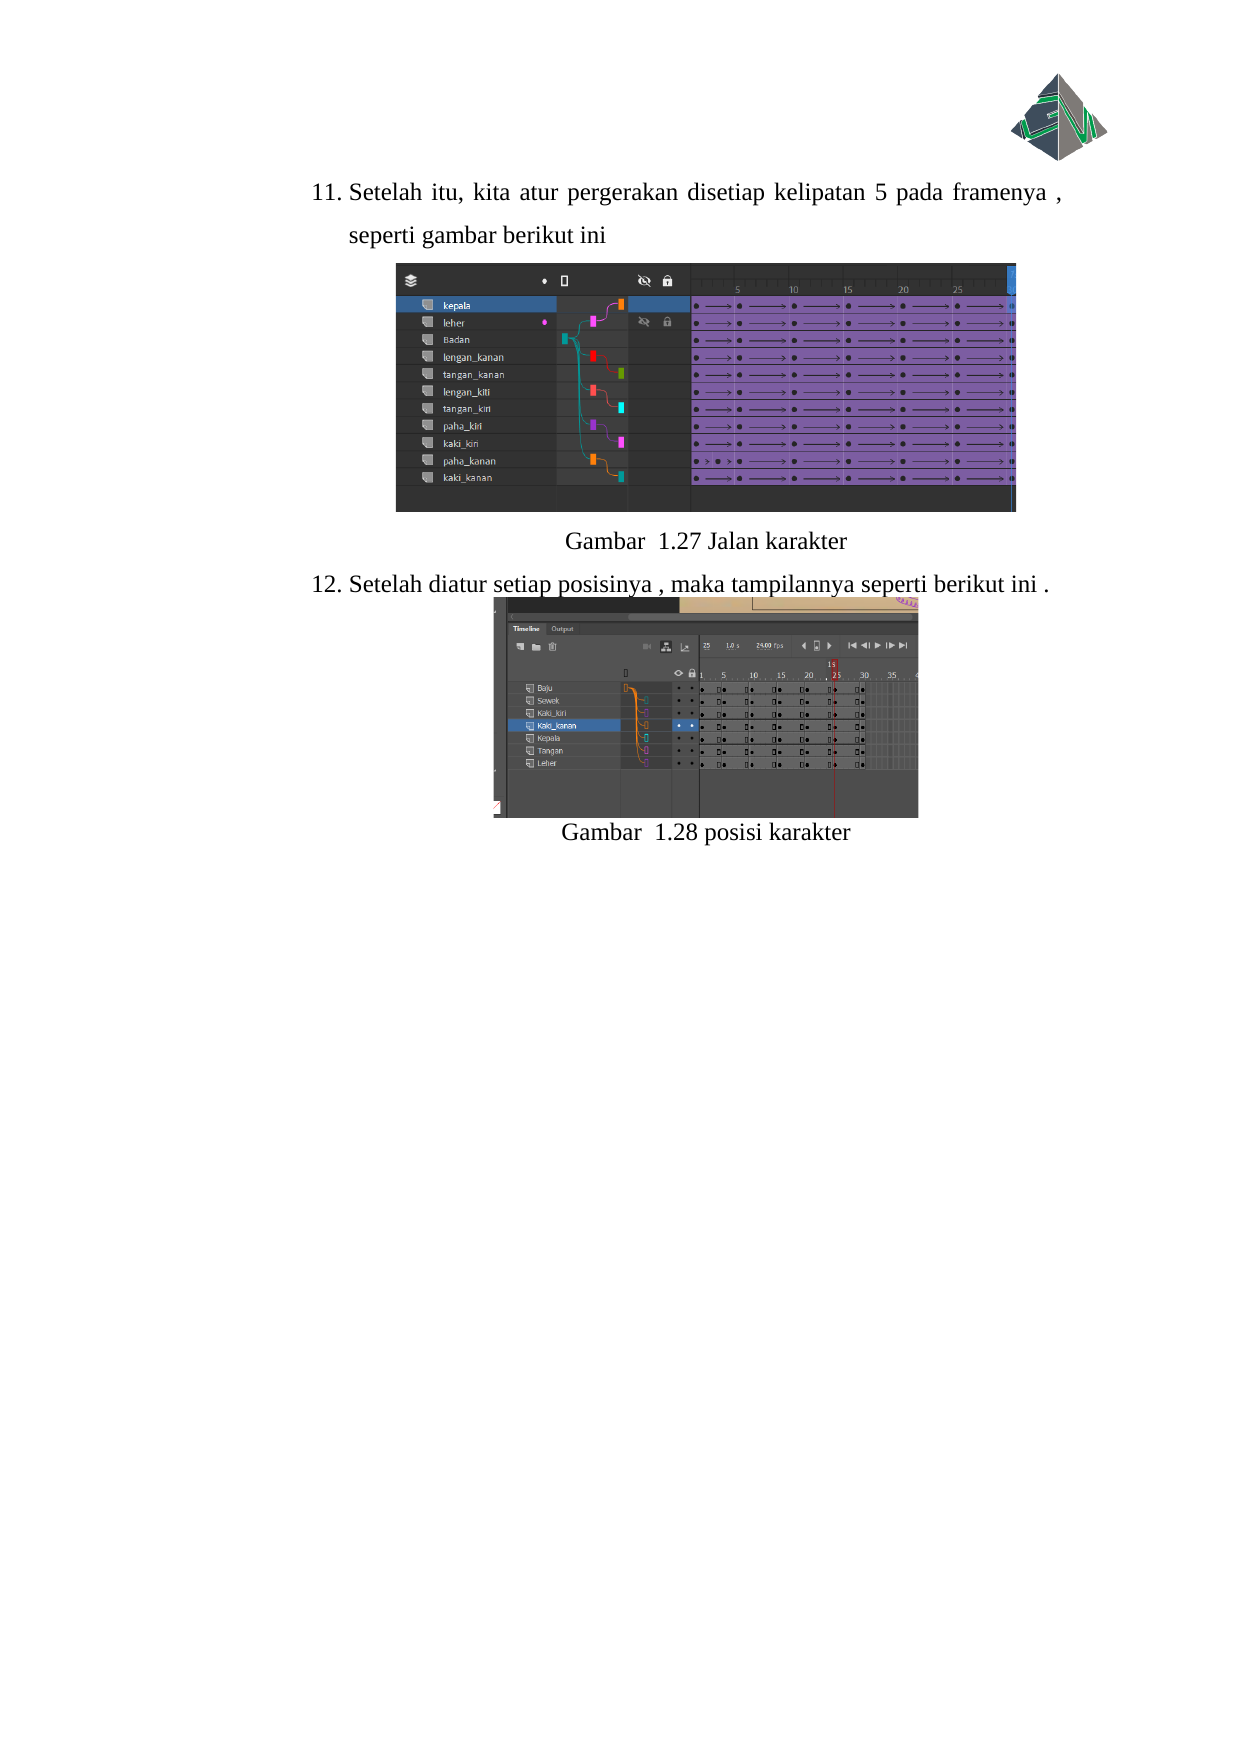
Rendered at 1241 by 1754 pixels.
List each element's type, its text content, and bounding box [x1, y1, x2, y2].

list Setelah diatur setiap posisinya , maka tampilannya seperti berikut ini . [311, 569, 1063, 598]
picture [1010, 73, 1108, 161]
subtitle 1.27 Jalan karakter [349, 526, 1063, 555]
picture [395, 263, 1017, 512]
subtitle 1.28 posisi karakter [349, 817, 1063, 846]
picture [493, 597, 919, 818]
list Setelah itu, kita atur pergerakan disetiap kelipatan 5 pada framenya , seperti gambar berikut ini [311, 177, 1063, 249]
